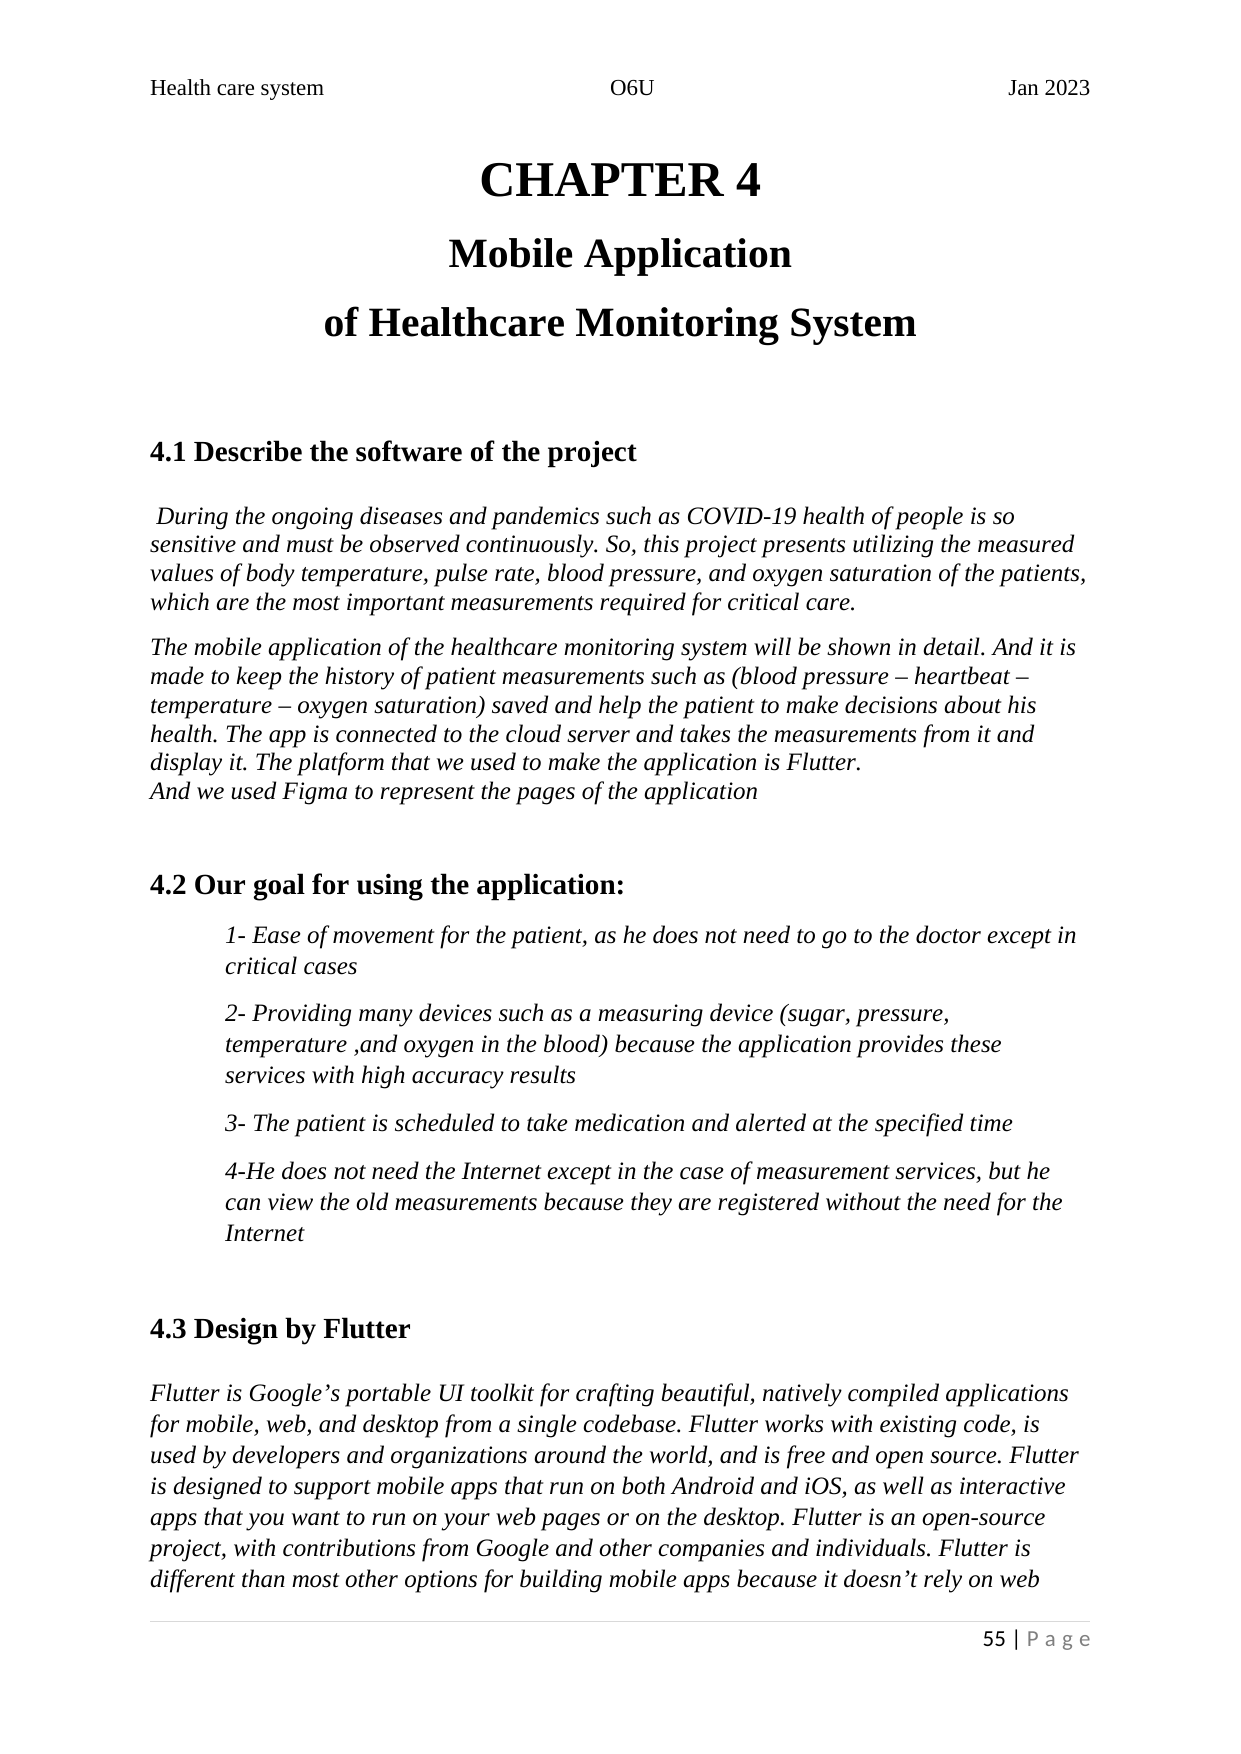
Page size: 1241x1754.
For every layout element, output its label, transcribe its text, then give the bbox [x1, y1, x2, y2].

text 4.1 Describe the software of the project [150, 434, 1090, 467]
text The mobile application of the healthcare monitoring system will be shown in detail. And it is made to keep the history of patient measurements such as (blood pressure – heartbeat – temperature – oxygen saturation) saved and help the patient to make decisions about his health. The app is connected to the cloud server and takes the measurements from it and display it. The platform that we used to make the application is Flutter. And we used Figma to represent the pages of the application [150, 632, 1090, 805]
text of Healthcare Monitoring System [150, 297, 1090, 345]
text CHAPTER 4 [150, 150, 1090, 207]
text 4-He does not need the Internet except in the case of measurement services, but he can view the old measurements because they are registered without the need for the Internet [225, 1156, 1090, 1247]
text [150, 1378, 1090, 1593]
text 4.2 Our goal for using the application: [150, 867, 1090, 901]
text 2- Providing many devices such as a measuring device (sugar, pressure, temperature ,and oxygen in the blood) because the application provides these services with high accuracy results [225, 998, 1090, 1089]
text During the ongoing diseases and pandemics such as COVID-19 health of people is so sensitive and must be observed continuously. So, this project presents utilizing the measured values of body temperature, pulse rate, blood pressure, and oxygen saturation of the patients, which are the most important measurements required for critical care. [150, 501, 1090, 616]
text Mobile Application [150, 229, 1090, 277]
text 1- Ease of movement for the patient, as he does not need to go to the doctor except in critical cases [225, 920, 1090, 979]
text 4.3 Design by Flutter [150, 1311, 1090, 1345]
text 3- The patient is scheduled to take medication and alerted at the specified time [225, 1108, 1090, 1137]
